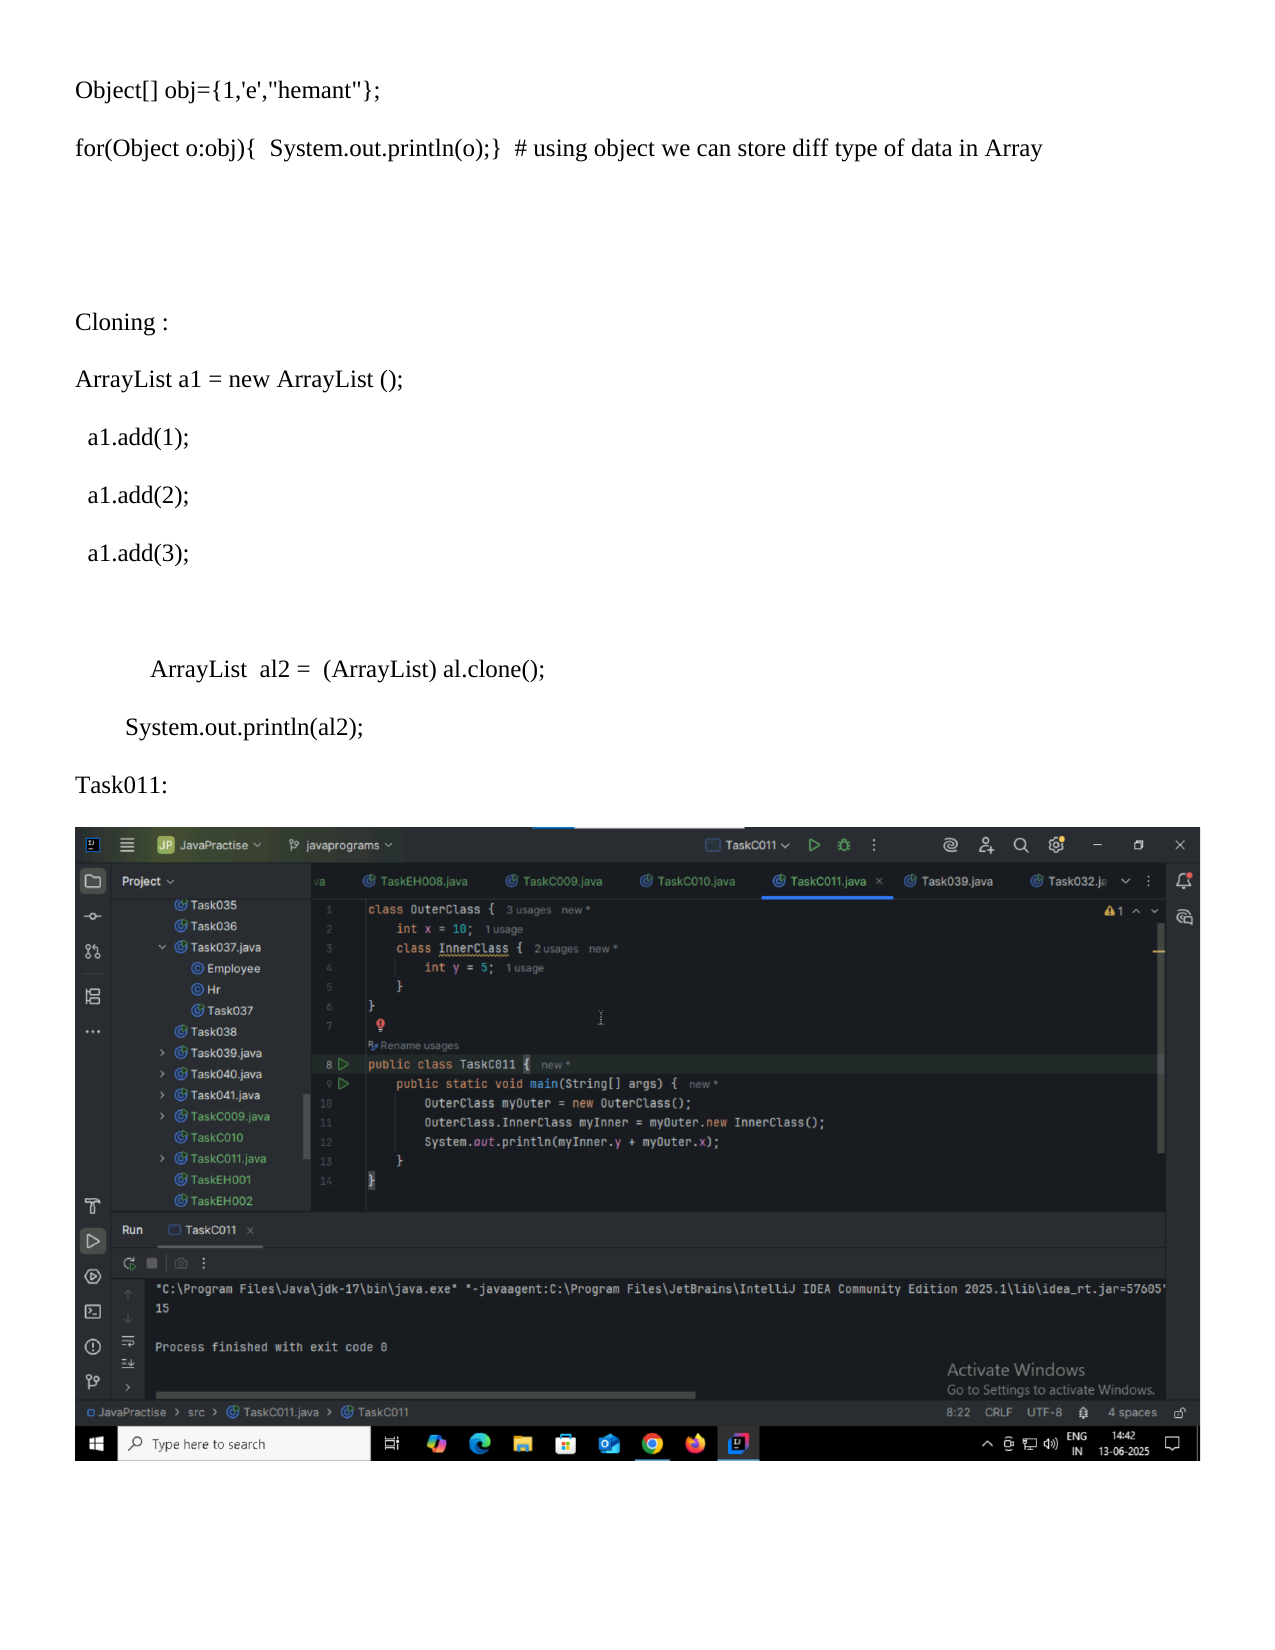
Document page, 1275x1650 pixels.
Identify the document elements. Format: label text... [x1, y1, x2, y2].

text Cloning : [75, 307, 1200, 335]
text ArrayList al2 = (ArrayList) al.clone(); [75, 654, 1200, 683]
text a1.add(1); [75, 422, 1200, 451]
text a1.add(2); [75, 480, 1200, 509]
text Object[] obj={1,'e',"hemant"}; [75, 75, 1200, 104]
text System.out.println(al2); [75, 712, 1200, 741]
text for(Object o:obj){ System.out.println(o);} # using object we can store diff type of data in Array [75, 133, 1200, 162]
text a1.add(3); [75, 538, 1200, 567]
text Task011: [75, 770, 1200, 799]
picture [75, 827, 1200, 1461]
text ArrayList a1 = new ArrayList (); [75, 364, 1200, 393]
